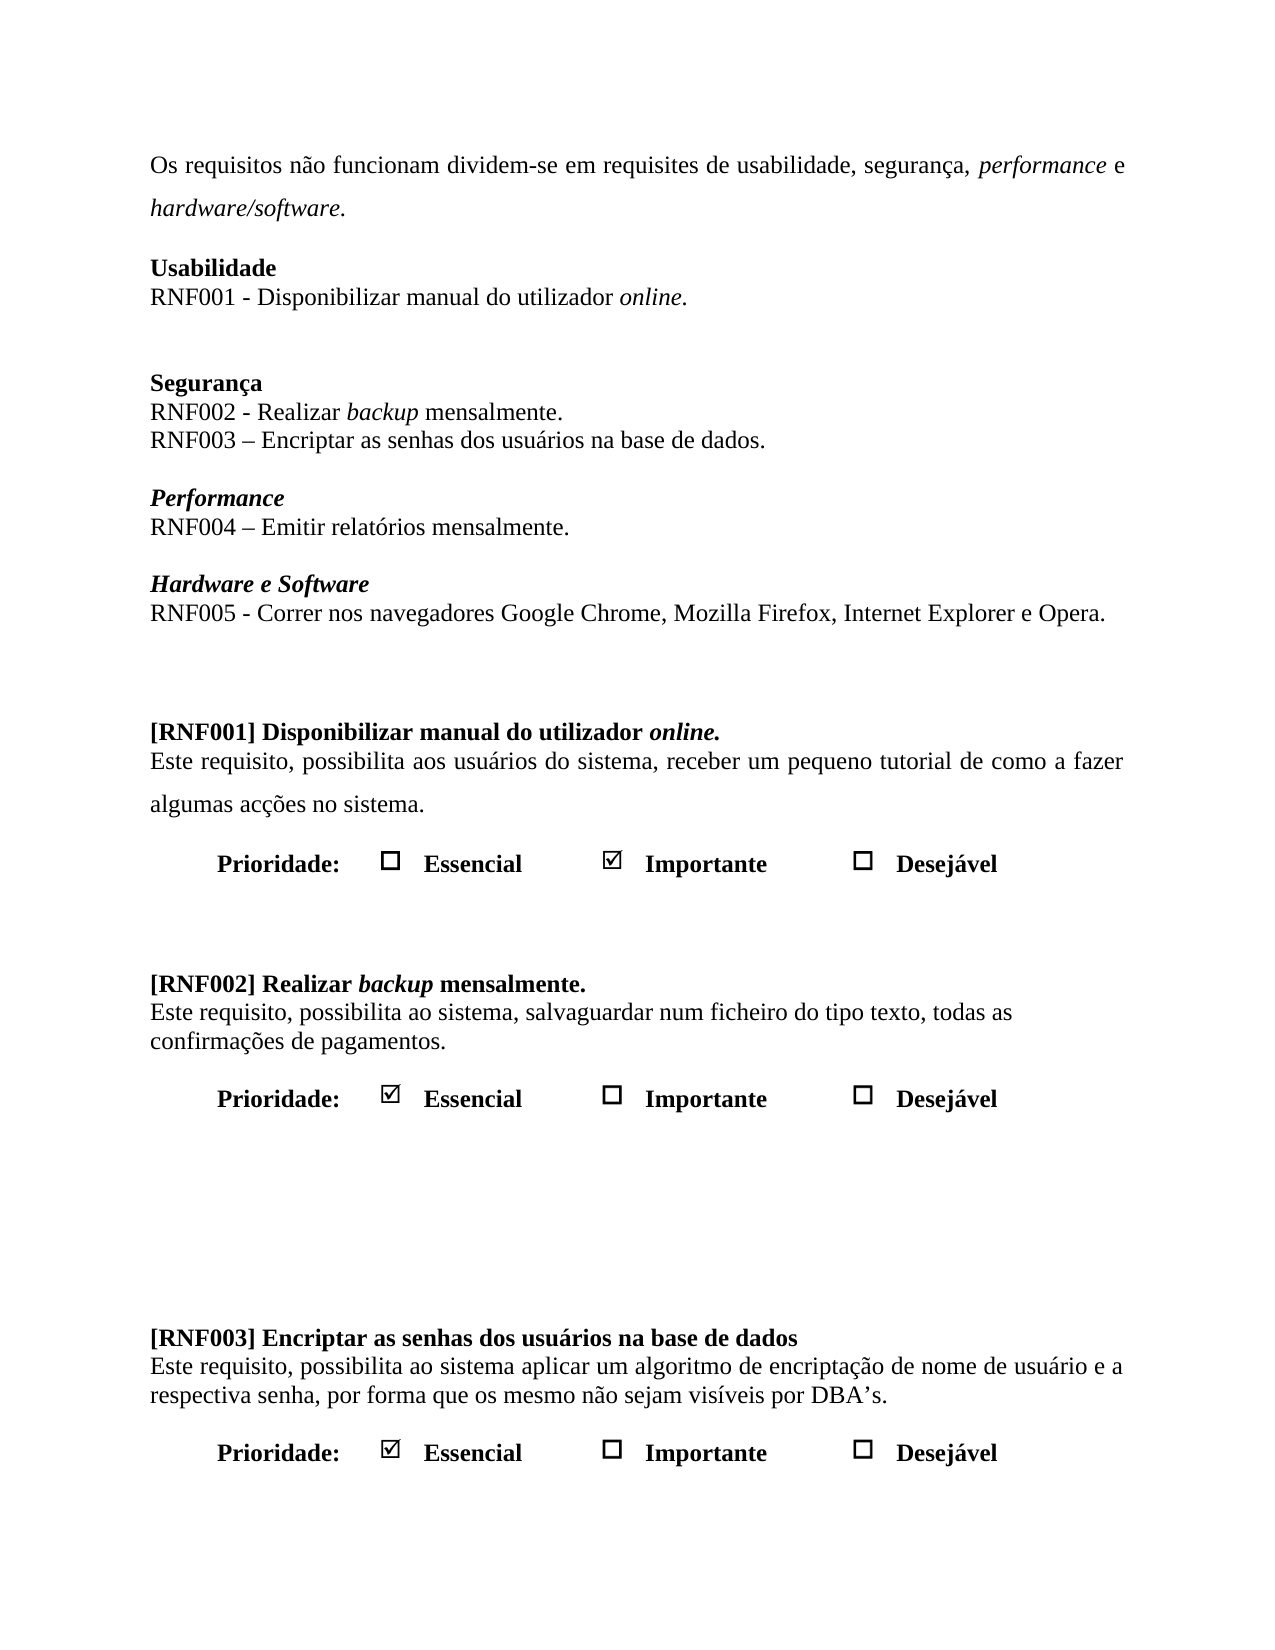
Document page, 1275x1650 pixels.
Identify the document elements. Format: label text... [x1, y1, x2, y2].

text Segurança [150, 368, 1125, 397]
table_header [840, 849, 885, 909]
text Este requisito, possibilita ao sistema, salvaguardar num ficheiro do tipo texto, todas as confirmações de pagamentos. [150, 997, 1125, 1055]
table_header [368, 1438, 412, 1497]
text Os requisitos não funcionam dividem-se em requisites de usabilidade, segurança, performance e hardware/software. [150, 150, 1125, 222]
table_header Essencial [412, 1438, 589, 1497]
text RNF004 – Emitir relatórios mensalmente. [150, 512, 1125, 540]
text RNF001 - Disponibilizar manual do utilizador online. [150, 282, 1125, 310]
table_header [840, 1084, 885, 1143]
table_header Essencial [412, 849, 589, 909]
table_header Prioridade: [206, 849, 368, 909]
text [RNF002] Realizar backup mensalmente. [150, 969, 1125, 997]
table_header Importante [634, 849, 840, 909]
table_header [840, 1438, 885, 1497]
text Usabilidade [150, 253, 1125, 282]
text Este requisito, possibilita ao sistema aplicar um algoritmo de encriptação de nome de usuário e a respectiva senha, por forma que os mesmo não sejam visíveis por DBA’s. [150, 1351, 1125, 1409]
text Hardware e Software [150, 569, 1125, 598]
table_header [368, 849, 412, 909]
table_header Prioridade: [206, 1438, 368, 1497]
text [RNF003] Encriptar as senhas dos usuários na base de dados [150, 1323, 1125, 1351]
table_header Desejável [885, 849, 1029, 909]
table_header Desejável [885, 1084, 1029, 1143]
table_header [368, 1084, 412, 1143]
table_header Prioridade: [206, 1084, 368, 1143]
text RNF003 – Encriptar as senhas dos usuários na base de dados. [150, 425, 1125, 454]
text RNF002 - Realizar backup mensalmente. [150, 397, 1125, 425]
text [RNF001] Disponibilizar manual do utilizador online. [150, 717, 1125, 746]
text RNF005 - Correr nos navegadores Google Chrome, Mozilla Firefox, Internet Explorer e Opera. [150, 598, 1125, 627]
text Este requisito, possibilita aos usuários do sistema, receber um pequeno tutorial de como a fazer algumas acções no sistema. [150, 746, 1125, 818]
table_header Importante [634, 1084, 840, 1143]
table_header [590, 1438, 634, 1497]
table_header Importante [634, 1438, 840, 1497]
text Performance [150, 483, 1125, 512]
table_header [590, 1084, 634, 1143]
table_header [590, 849, 634, 909]
table_header Desejável [885, 1438, 1029, 1497]
table_header Essencial [412, 1084, 589, 1143]
